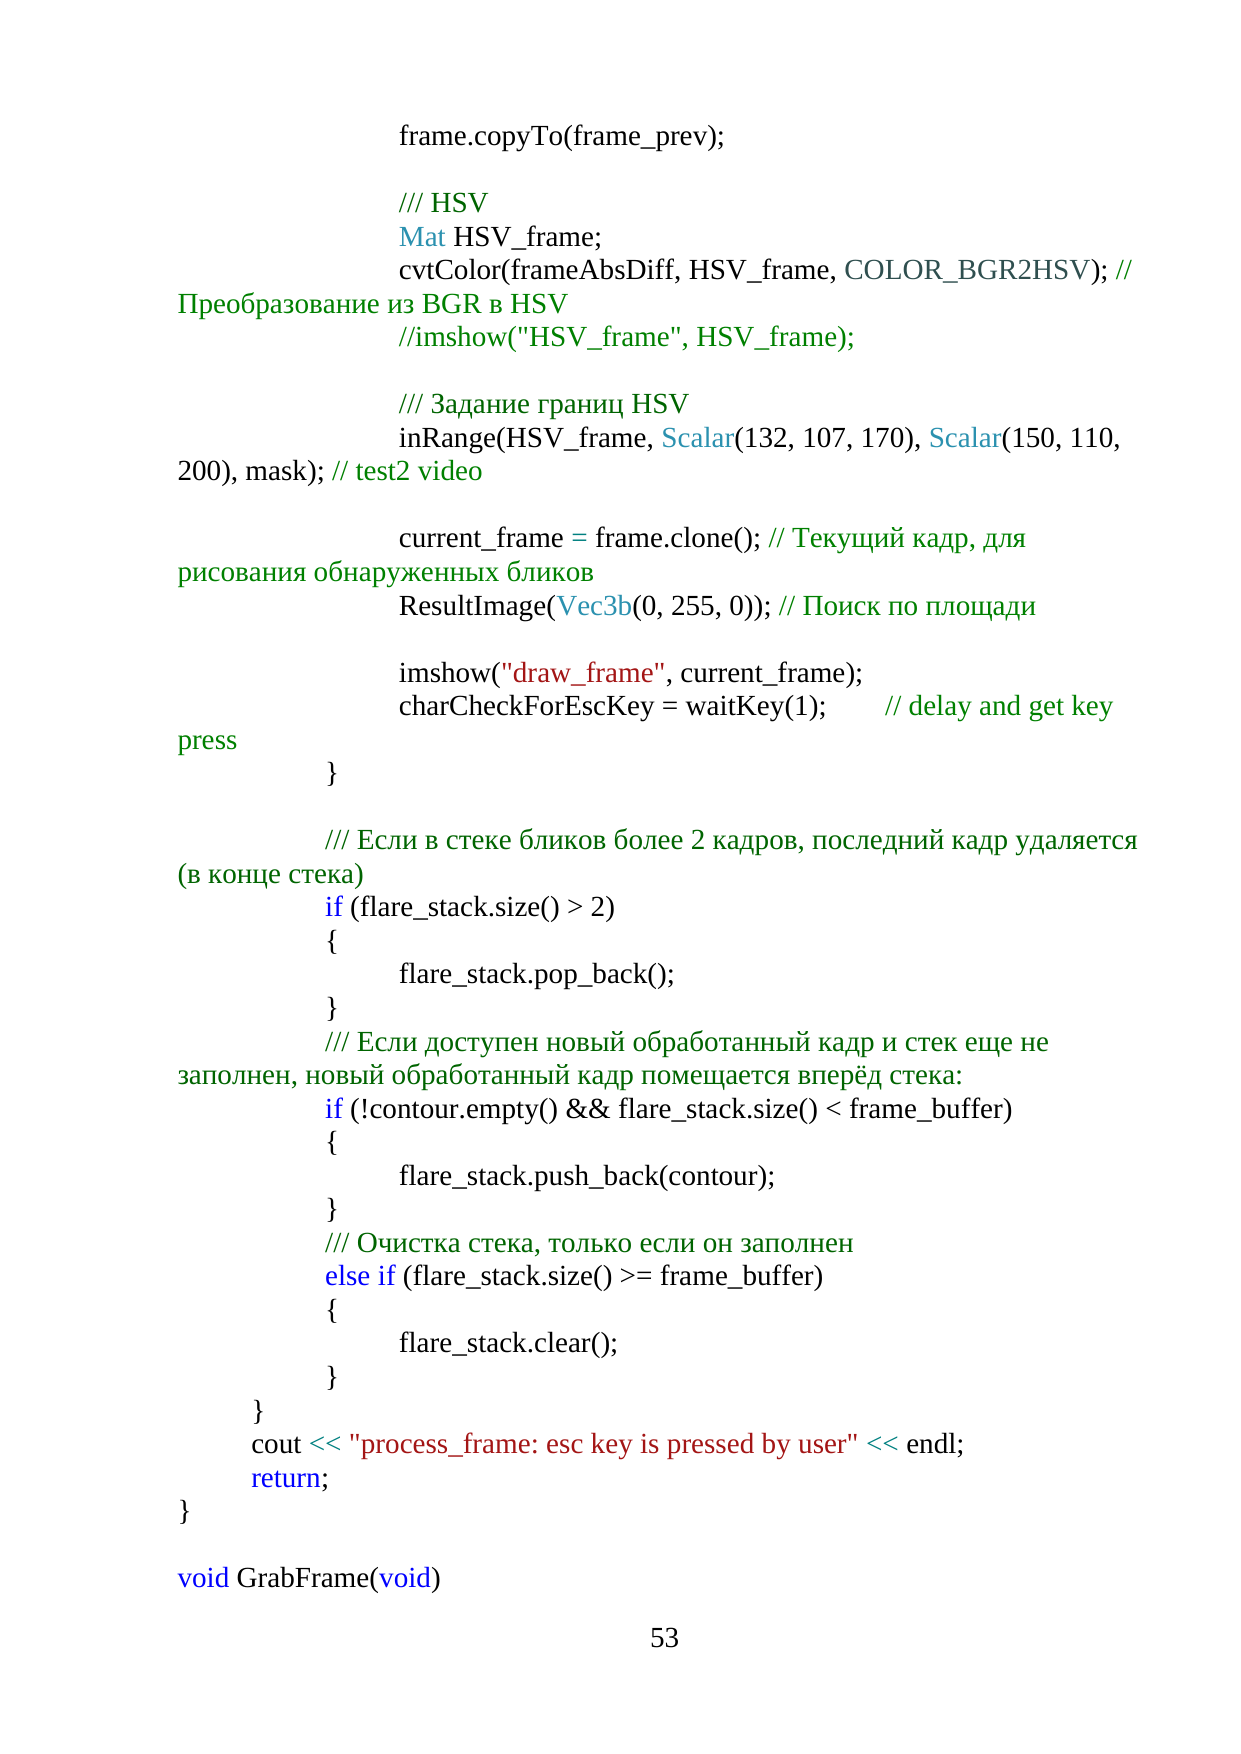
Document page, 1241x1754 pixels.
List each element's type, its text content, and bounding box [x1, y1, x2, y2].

text inRange(HSV_frame, Scalar(132, 107, 170), Scalar(150, 110, 200), mask); // test2 video [177, 420, 1152, 487]
text flare_stack.clear(); [177, 1326, 1152, 1359]
text frame.copyTo(frame_prev); [177, 118, 1152, 152]
text { [177, 923, 1152, 957]
text /// Если в стеке бликов более 2 кадров, последний кадр удаляется (в конце стека) [177, 822, 1152, 889]
text /// Если доступен новый обработанный кадр и стек еще не заполнен, новый обработанный кадр помещается вперёд стека: [177, 1024, 1152, 1091]
text flare_stack.push_back(contour); [177, 1158, 1152, 1191]
text } [177, 755, 1152, 789]
text cvtColor(frameAbsDiff, HSV_frame, COLOR_BGR2HSV); // Преобразование из BGR в HSV [177, 252, 1152, 319]
text else if (flare_stack.size() >= frame_buffer) [177, 1258, 1152, 1292]
text } [177, 990, 1152, 1024]
text flare_stack.pop_back(); [177, 957, 1152, 990]
text //imshow("HSV_frame", HSV_frame); [177, 319, 1152, 353]
text /// HSV [177, 185, 1152, 219]
text Mat HSV_frame; [177, 219, 1152, 252]
text } [177, 1493, 1152, 1527]
text } [177, 1191, 1152, 1225]
text cout << "process_frame: esc key is pressed by user" << endl; [177, 1426, 1152, 1460]
text } [177, 1359, 1152, 1393]
text { [177, 1124, 1152, 1158]
text void GrabFrame(void) [177, 1560, 1152, 1594]
text return; [177, 1460, 1152, 1493]
text current_frame = frame.clone(); // Текущий кадр, для рисования обнаруженных бликов [177, 521, 1152, 588]
text if (!contour.empty() && flare_stack.size() < frame_buffer) [177, 1091, 1152, 1124]
text /// Задание границ HSV [177, 386, 1152, 420]
text /// Очистка стека, только если он заполнен [177, 1225, 1152, 1258]
text imshow("draw_frame", current_frame); [177, 655, 1152, 688]
text charCheckForEscKey = waitKey(1); // delay and get key press [177, 688, 1152, 755]
text } [177, 1393, 1152, 1426]
text { [177, 1292, 1152, 1326]
text ResultImage(Vec3b(0, 255, 0)); // Поиск по площади [177, 588, 1152, 621]
text if (flare_stack.size() > 2) [177, 889, 1152, 923]
